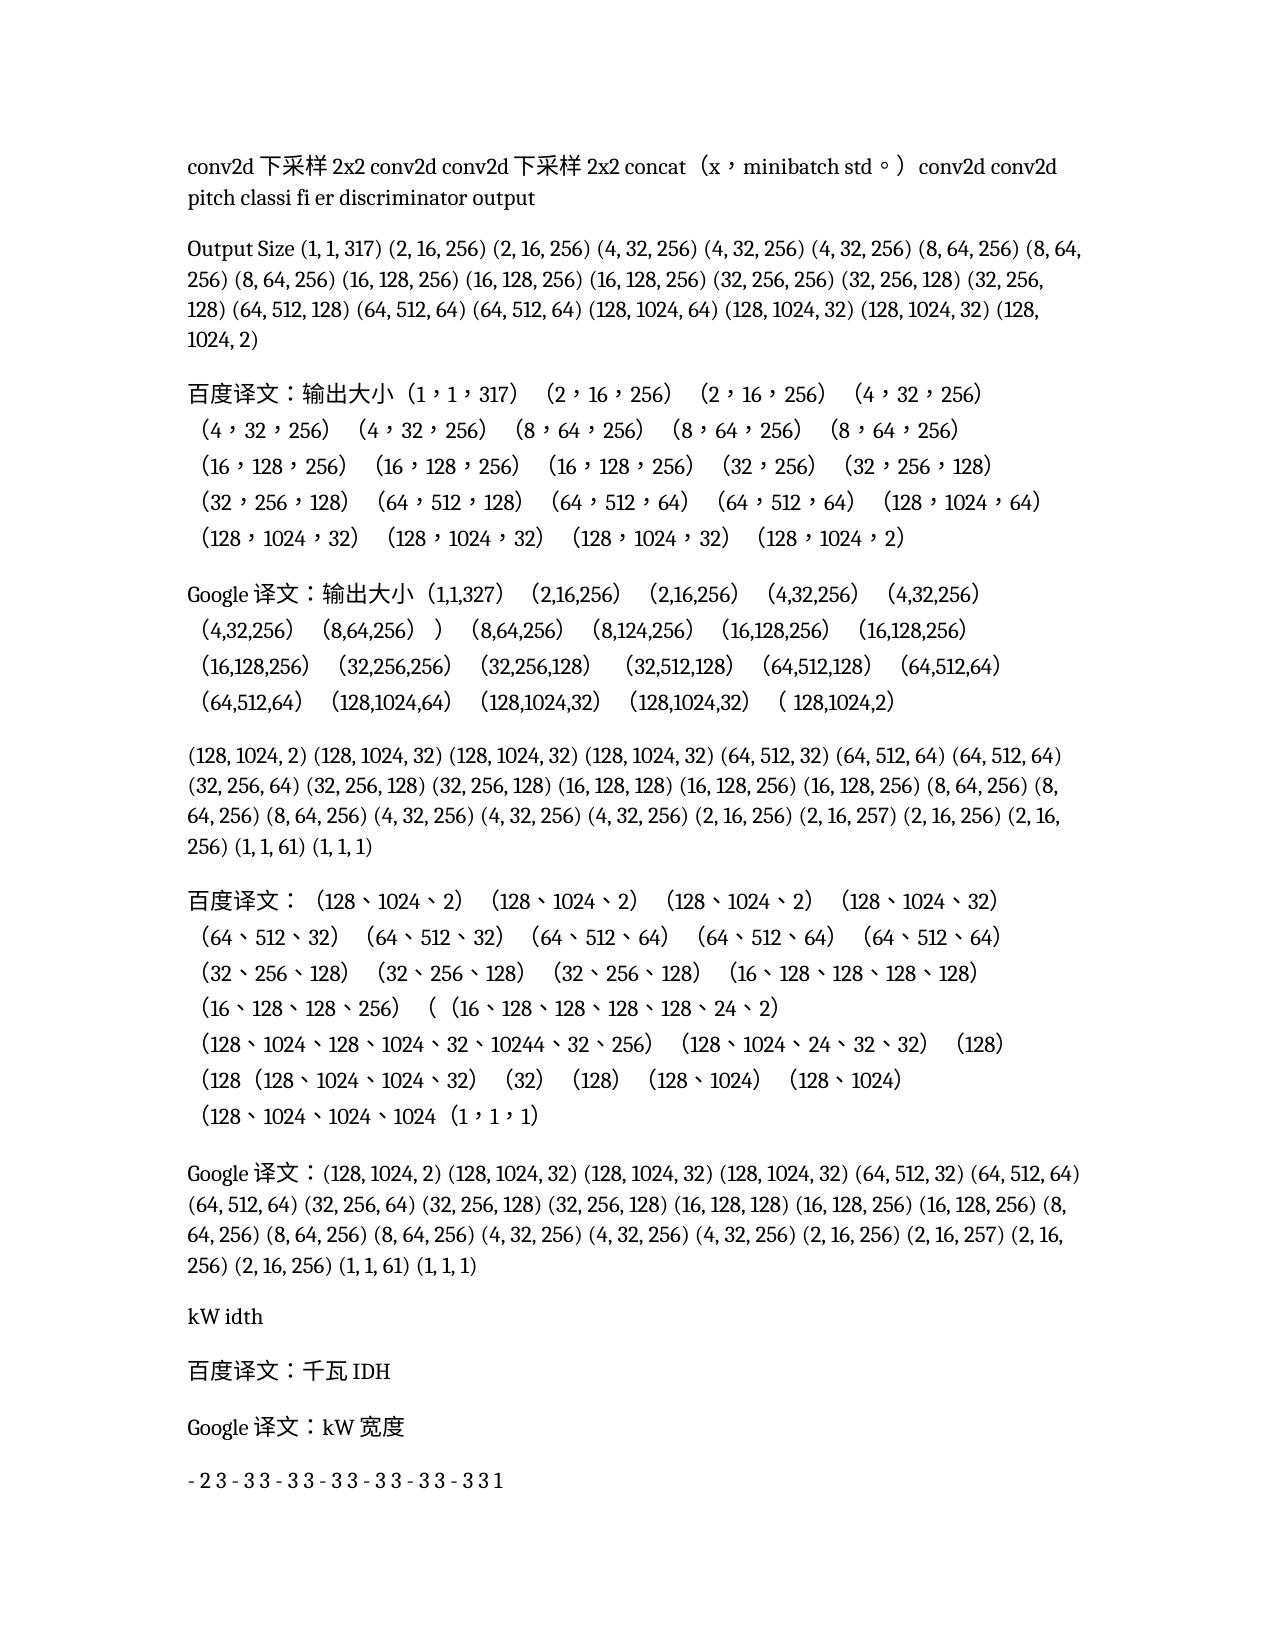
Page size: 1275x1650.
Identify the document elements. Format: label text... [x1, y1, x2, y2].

text Google译文：kW宽度 [187, 1411, 1087, 1443]
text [187, 150, 1087, 211]
text Output Size (1, 1, 317) (2, 16, 256) (2, 16, 256) (4, 32, 256) (4, 32, 256) (4, 32, 256) (8, 64, 256) (8, 64, 256) (8, 64, 256) (16, 128, 256) (16, 128, 256) (16, 128, 256) (32, 256, 256) (32, 256, 128) (32, 256, 128) (64, 512, 128) (64, 512, 64) (64, 512, 64) (128, 1024, 64) (128, 1024, 32) (128, 1024, 32) (128, 1024, 2) [187, 236, 1087, 353]
text Google译文：(128, 1024, 2) (128, 1024, 32) (128, 1024, 32) (128, 1024, 32) (64, 512, 32) (64, 512, 64) (64, 512, 64) (32, 256, 64) (32, 256, 128) (32, 256, 128) (16, 128, 128) (16, 128, 256) (16, 128, 256) (8, 64, 256) (8, 64, 256) (8, 64, 256) (4, 32, 256) (4, 32, 256) (4, 32, 256) (2, 16, 256) (2, 16, 257) (2, 16, 256) (2, 16, 256) (1, 1, 61) (1, 1, 1) [187, 1157, 1087, 1279]
text 百度译文：（128、1024、2）（128、1024、2）（128、1024、2）（128、1024、32）（64、512、32）（64、512、32）（64、512、64）（64、512、64）（64、512、64）（32、256、128）（32、256、128）（32、256、128）（16、128、128、128、128）（16、128、128、256）（（16、128、128、128、128、24、2）（128、1024、128、1024、32、10244、32、256）（128、1024、24、32、32）（128）（128（128、1024、1024、32）（32）（128）（128、1024）（128、1024）（128、1024、1024、1024（1，1，1） [187, 884, 1087, 1131]
text Google译文：输出大小（1,1,327）（2,16,256）（2,16,256）（4,32,256）（4,32,256）（4,32,256）（8,64,256） ）（8,64,256）（8,124,256）（16,128,256）（16,128,256）（16,128,256）（32,256,256）（32,256,128） （32,512,128）（64,512,128）（64,512,64）（64,512,64）（128,1024,64）（128,1024,32）（128,1024,32）（ 128,1024,2） [187, 578, 1087, 717]
text 百度译文：千瓦IDH [187, 1354, 1087, 1386]
text (128, 1024, 2) (128, 1024, 32) (128, 1024, 32) (128, 1024, 32) (64, 512, 32) (64, 512, 64) (64, 512, 64) (32, 256, 64) (32, 256, 128) (32, 256, 128) (16, 128, 128) (16, 128, 256) (16, 128, 256) (8, 64, 256) (8, 64, 256) (8, 64, 256) (4, 32, 256) (4, 32, 256) (4, 32, 256) (2, 16, 256) (2, 16, 257) (2, 16, 256) (2, 16, 256) (1, 1, 61) (1, 1, 1) [187, 743, 1087, 860]
text - 2 3 - 3 3 - 3 3 - 3 3 - 3 3 - 3 3 - 3 3 1 [187, 1468, 1087, 1494]
text 百度译文：输出大小（1，1，317）（2，16，256）（2，16，256）（4，32，256）（4，32，256）（4，32，256）（8，64，256）（8，64，256）（8，64，256）（16，128，256）（16，128，256）（16，128，256）（32，256）（32，256，128）（32，256，128）（64，512，128）（64，512，64）（64，512，64）（128，1024，64）（128，1024，32）（128，1024，32）（128，1024，32）（128，1024，2） [187, 378, 1087, 553]
text kW idth [187, 1303, 1087, 1330]
